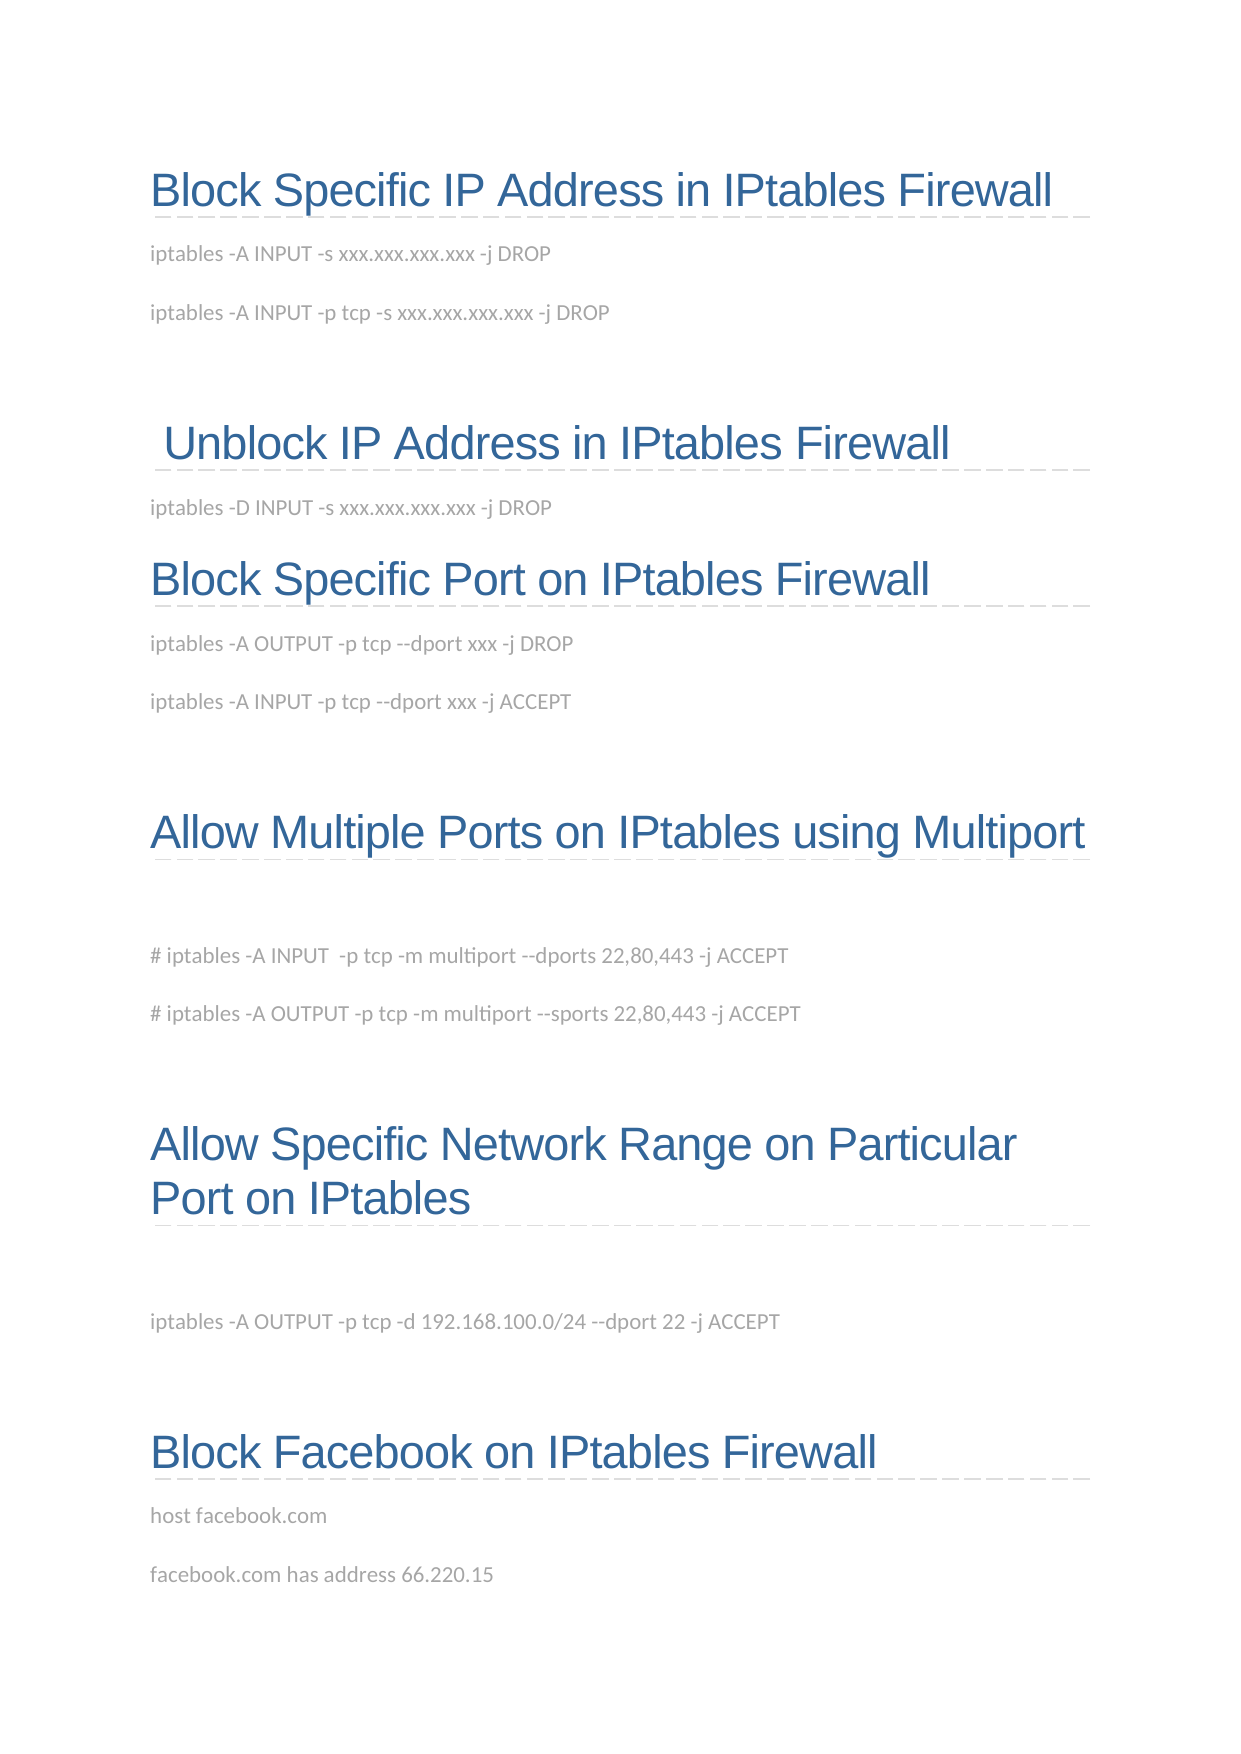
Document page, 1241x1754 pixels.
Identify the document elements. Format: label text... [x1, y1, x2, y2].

subtitle Allow Multiple Ports on IPtables using Multiport [150, 805, 1090, 860]
text # iptables -A INPUT -p tcp -m multiport --dports 22,80,443 -j ACCEPT [150, 941, 1090, 969]
text iptables -A INPUT -s xxx.xxx.xxx.xxx -j DROP [150, 239, 1090, 267]
text # iptables -A OUTPUT -p tcp -m multiport --sports 22,80,443 -j ACCEPT [150, 999, 1090, 1027]
text facebook.com has address 66.220.15 [150, 1560, 1090, 1588]
subtitle Block Specific Port on IPtables Firewall [150, 551, 1090, 607]
text iptables -A OUTPUT -p tcp --dport xxx -j DROP [150, 629, 1090, 657]
text iptables -A OUTPUT -p tcp -d 192.168.100.0/24 --dport 22 -j ACCEPT [150, 1307, 1090, 1335]
text iptables -D INPUT -s xxx.xxx.xxx.xxx -j DROP [150, 493, 1090, 521]
subtitle Allow Specific Network Range on Particular Port on IPtables [150, 1117, 1090, 1226]
text iptables -A INPUT -p tcp -s xxx.xxx.xxx.xxx -j DROP [150, 298, 1090, 326]
subtitle Block Specific IP Address in IPtables Firewall [150, 162, 1090, 218]
text iptables -A INPUT -p tcp --dport xxx -j ACCEPT [150, 687, 1090, 716]
subtitle Block Facebook on IPtables Firewall [150, 1424, 1090, 1479]
subtitle Unblock IP Address in IPtables Firewall [150, 415, 1090, 471]
text host facebook.com [150, 1501, 1090, 1529]
